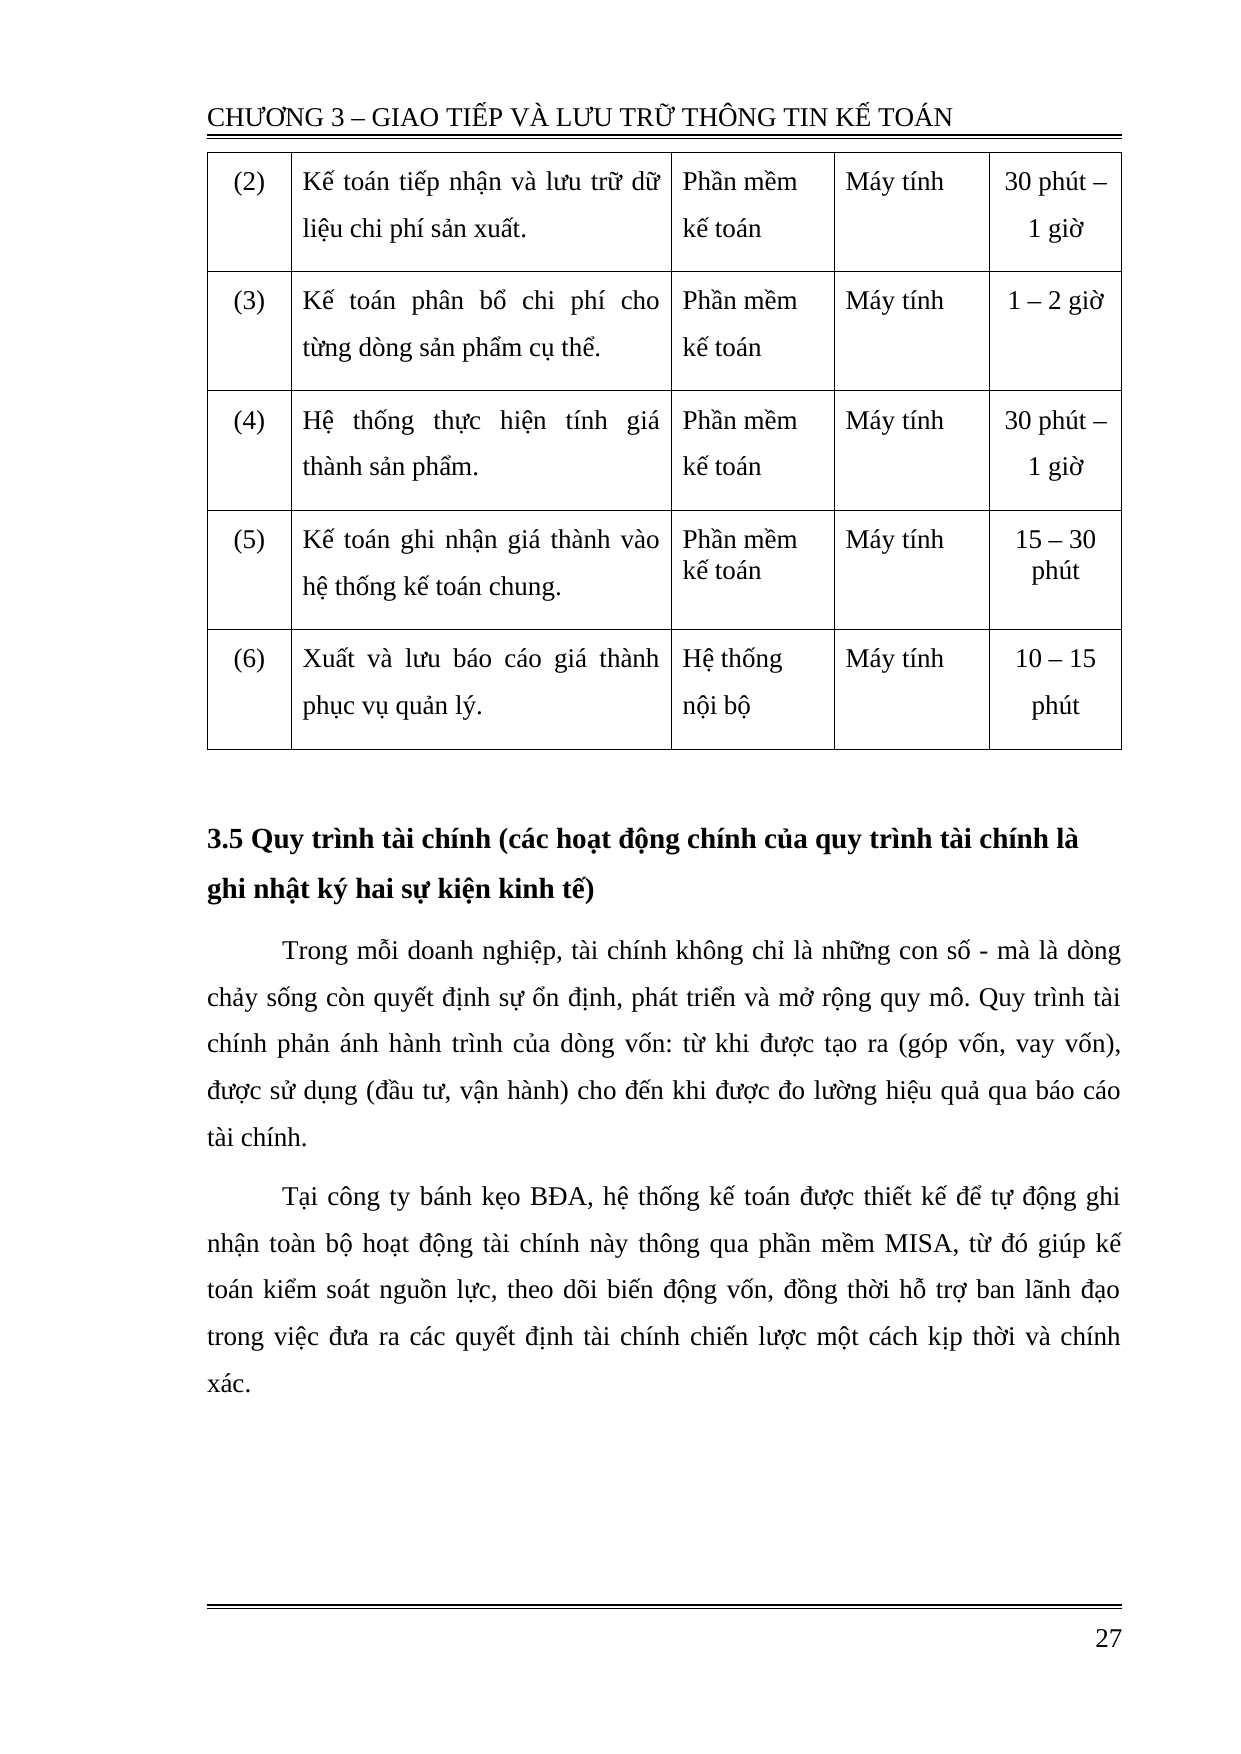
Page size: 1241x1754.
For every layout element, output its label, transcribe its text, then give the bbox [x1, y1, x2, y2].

table_cell (2) [208, 153, 291, 271]
table_cell (4) [208, 391, 291, 510]
table_cell Máy tính [835, 272, 989, 390]
table_cell Kế toán phân bổ chi phí cho từng dòng sản phẩm cụ thể. [292, 272, 671, 390]
text Trong mỗi doanh nghiệp, tài chính không chỉ là những con số - mà là dòng chảy sống còn quyết định sự ổn định, phát triển và mở rộng quy mô. Quy trình tài chính phản ánh hành trình của dòng vốn: từ khi được tạo ra (góp vốn, vay vốn), được sử dụng (đầu tư, vận hành) cho đến khi được đo lường hiệu quả qua báo cáo tài chính. [207, 934, 1122, 1152]
table_cell 15 – 30 phút [990, 511, 1121, 629]
table_cell Phần mềm kế toán [672, 272, 834, 390]
table_cell 30 phút – 1 giờ [990, 391, 1121, 510]
table_cell 30 phút – 1 giờ [990, 153, 1121, 271]
table_cell Kế toán ghi nhận giá thành vào hệ thống kế toán chung. [292, 511, 671, 629]
table_cell Hệ thống nội bộ [672, 630, 834, 748]
text Tại công ty bánh kẹo BĐA, hệ thống kế toán được thiết kế để tự động ghi nhận toàn bộ hoạt động tài chính này thông qua phần mềm MISA, từ đó giúp kế toán kiểm soát nguồn lực, theo dõi biến động vốn, đồng thời hỗ trợ ban lãnh đạo trong việc đưa ra các quyết định tài chính chiến lược một cách kịp thời và chính xác. [207, 1180, 1122, 1398]
table_cell Kế toán tiếp nhận và lưu trữ dữ liệu chi phí sản xuất. [292, 153, 671, 271]
text Quy trình tài chính (các hoạt động chính của quy trình tài chính là ghi nhật ký hai sự kiện kinh tế) [207, 821, 1122, 905]
table_cell Máy tính [835, 153, 989, 271]
table_cell (6) [208, 630, 291, 748]
table_cell Máy tính [835, 391, 989, 510]
table_cell Phần mềm kế toán [672, 391, 834, 510]
table_cell Phần mềm kế toán [672, 511, 834, 629]
table_cell 1 – 2 giờ [990, 272, 1121, 390]
table_cell (3) [208, 272, 291, 390]
table_cell (5) [208, 511, 291, 629]
table_cell Máy tính [835, 630, 989, 748]
table_cell Máy tính [835, 511, 989, 629]
table_cell Xuất và lưu báo cáo giá thành phục vụ quản lý. [292, 630, 671, 748]
table_cell Hệ thống thực hiện tính giá thành sản phẩm. [292, 391, 671, 510]
table_cell Phần mềm kế toán [672, 153, 834, 271]
table_cell 10 – 15 phút [990, 630, 1121, 748]
